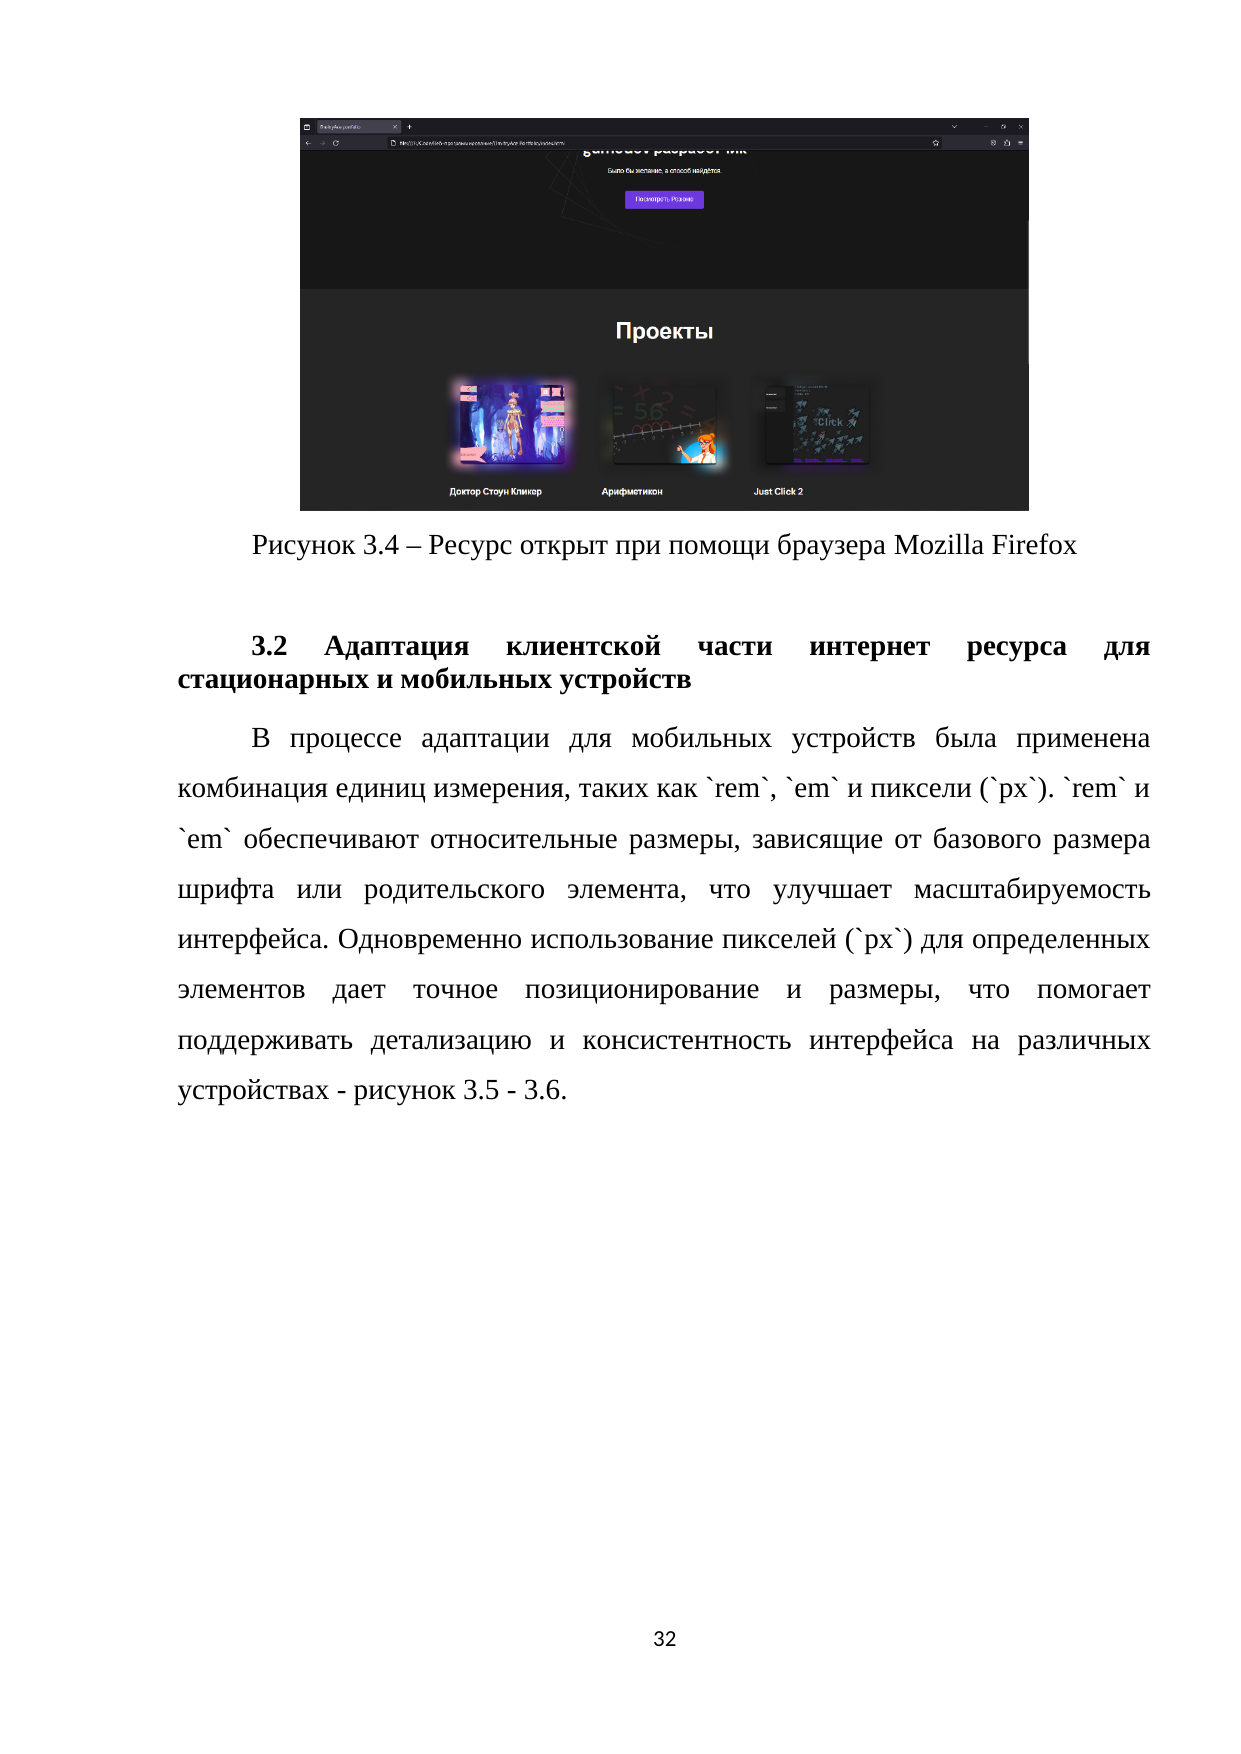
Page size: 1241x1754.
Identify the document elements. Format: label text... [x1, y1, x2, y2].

text Рисунок 3.4 – Ресурс открыт при помощи браузера Mozilla Firefox [177, 527, 1152, 561]
subtitle 3.2 Адаптация клиентской части интернет ресурса для стационарных и мобильных устройств [177, 628, 1152, 695]
text В процессе адаптации для мобильных устройств была применена комбинация единиц измерения, таких как `rem`, `em` и пиксели (`px`). `rem` и `em` обеспечивают относительные размеры, зависящие от базового размера шрифта или родительского элемента, что улучшает масштабируемость интерфейса. Одновременно использование пикселей (`px`) для определенных элементов дает точное позиционирование и размеры, что помогает поддерживать детализацию и консистентность интерфейса на различных устройствах - рисунок 3.5 - 3.6. [177, 720, 1152, 1106]
picture [300, 118, 1029, 511]
